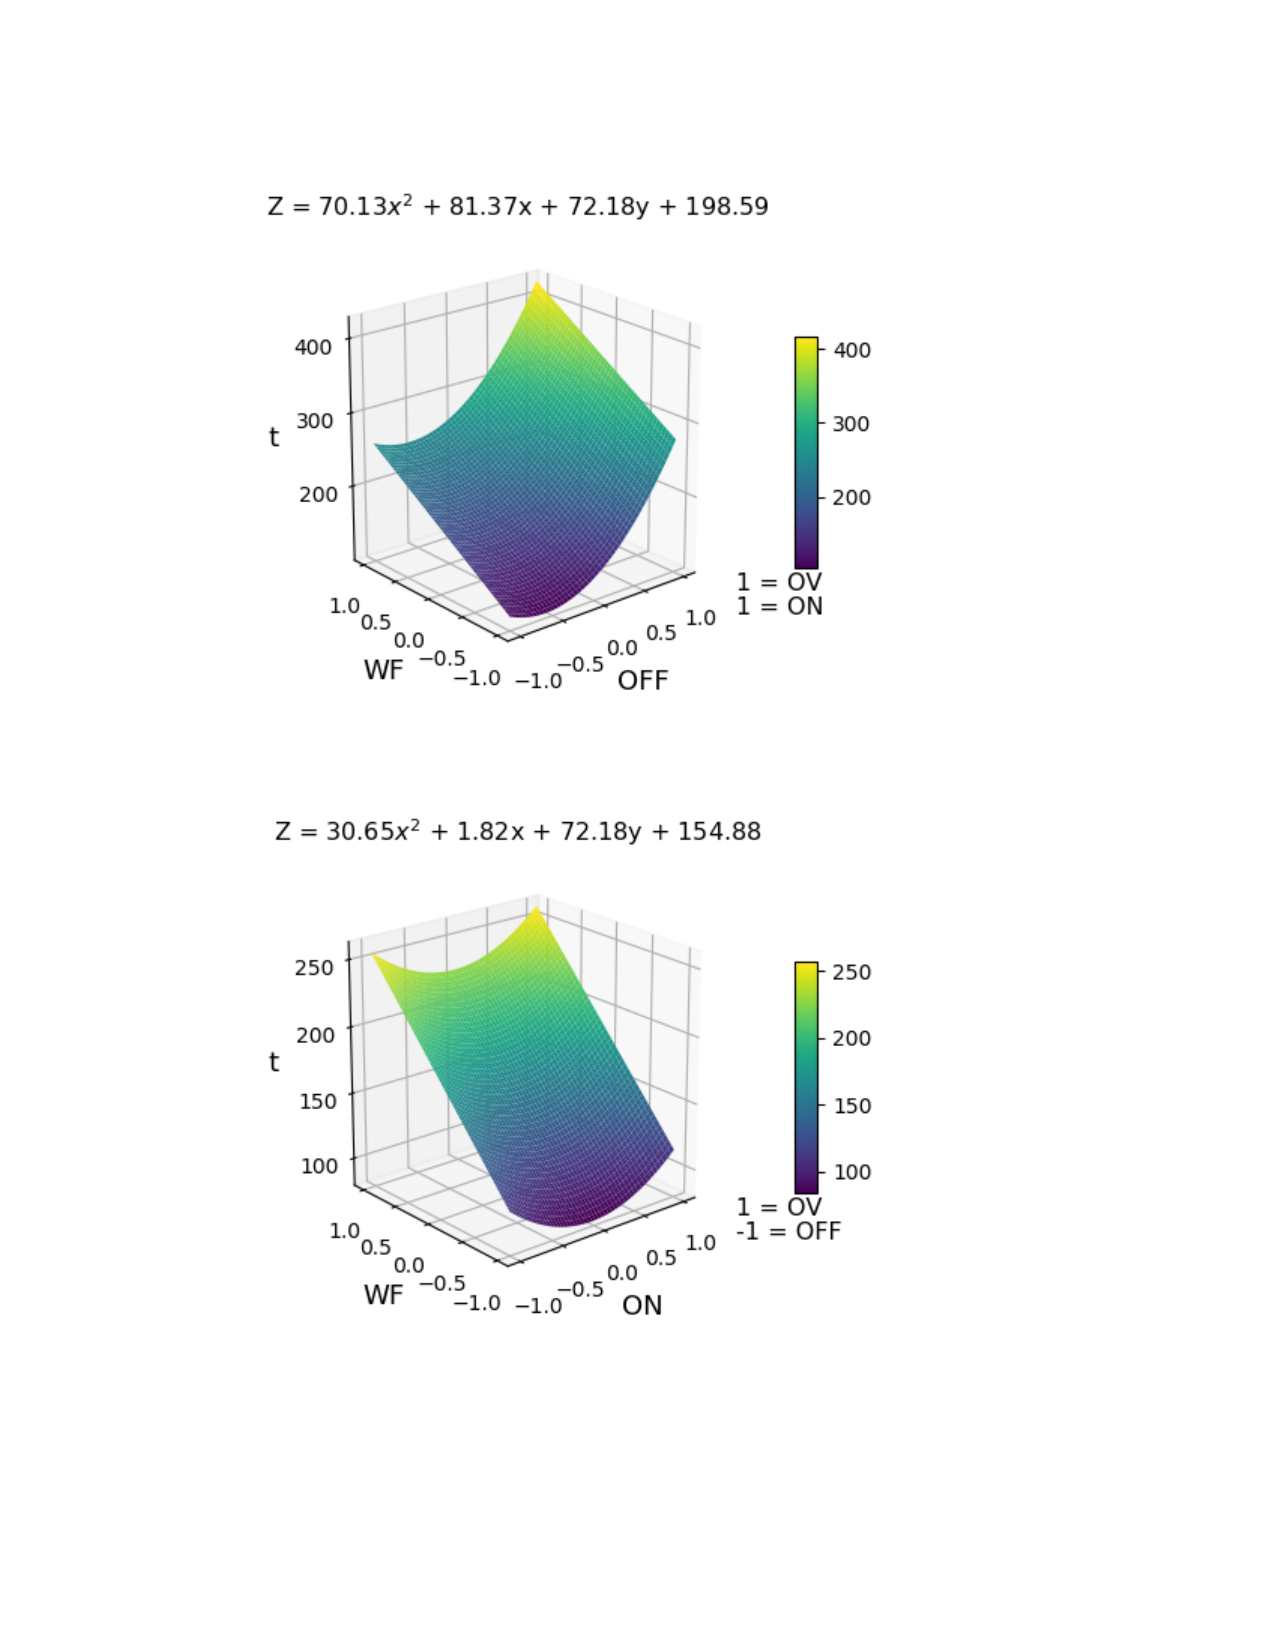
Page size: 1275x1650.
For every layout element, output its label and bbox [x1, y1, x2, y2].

picture [206, 150, 957, 750]
picture [206, 774, 957, 1375]
